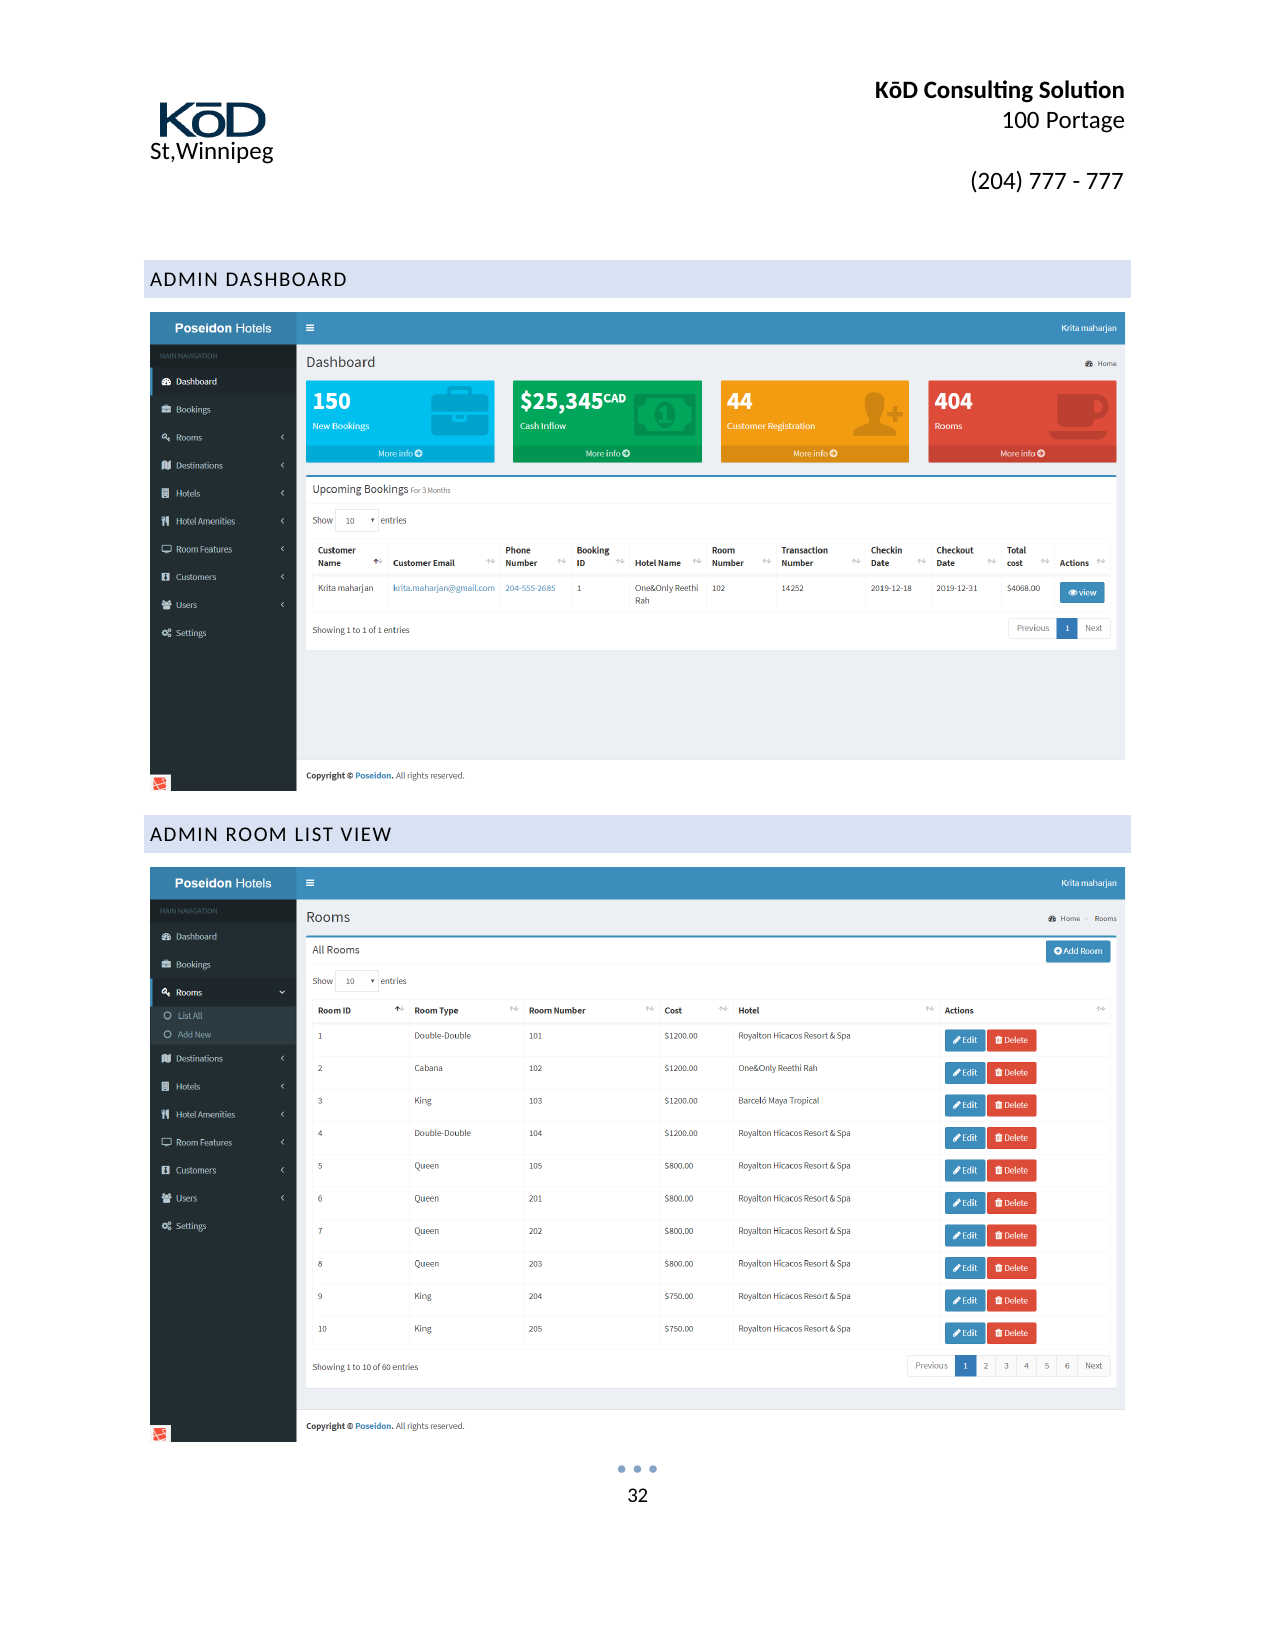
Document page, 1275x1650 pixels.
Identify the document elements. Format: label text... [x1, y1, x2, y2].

subtitle Admin Dashboard [150, 267, 1125, 292]
picture [150, 312, 1125, 791]
picture [156, 70, 266, 180]
subtitle Admin Room List View [150, 822, 1125, 847]
picture [150, 867, 1125, 1442]
